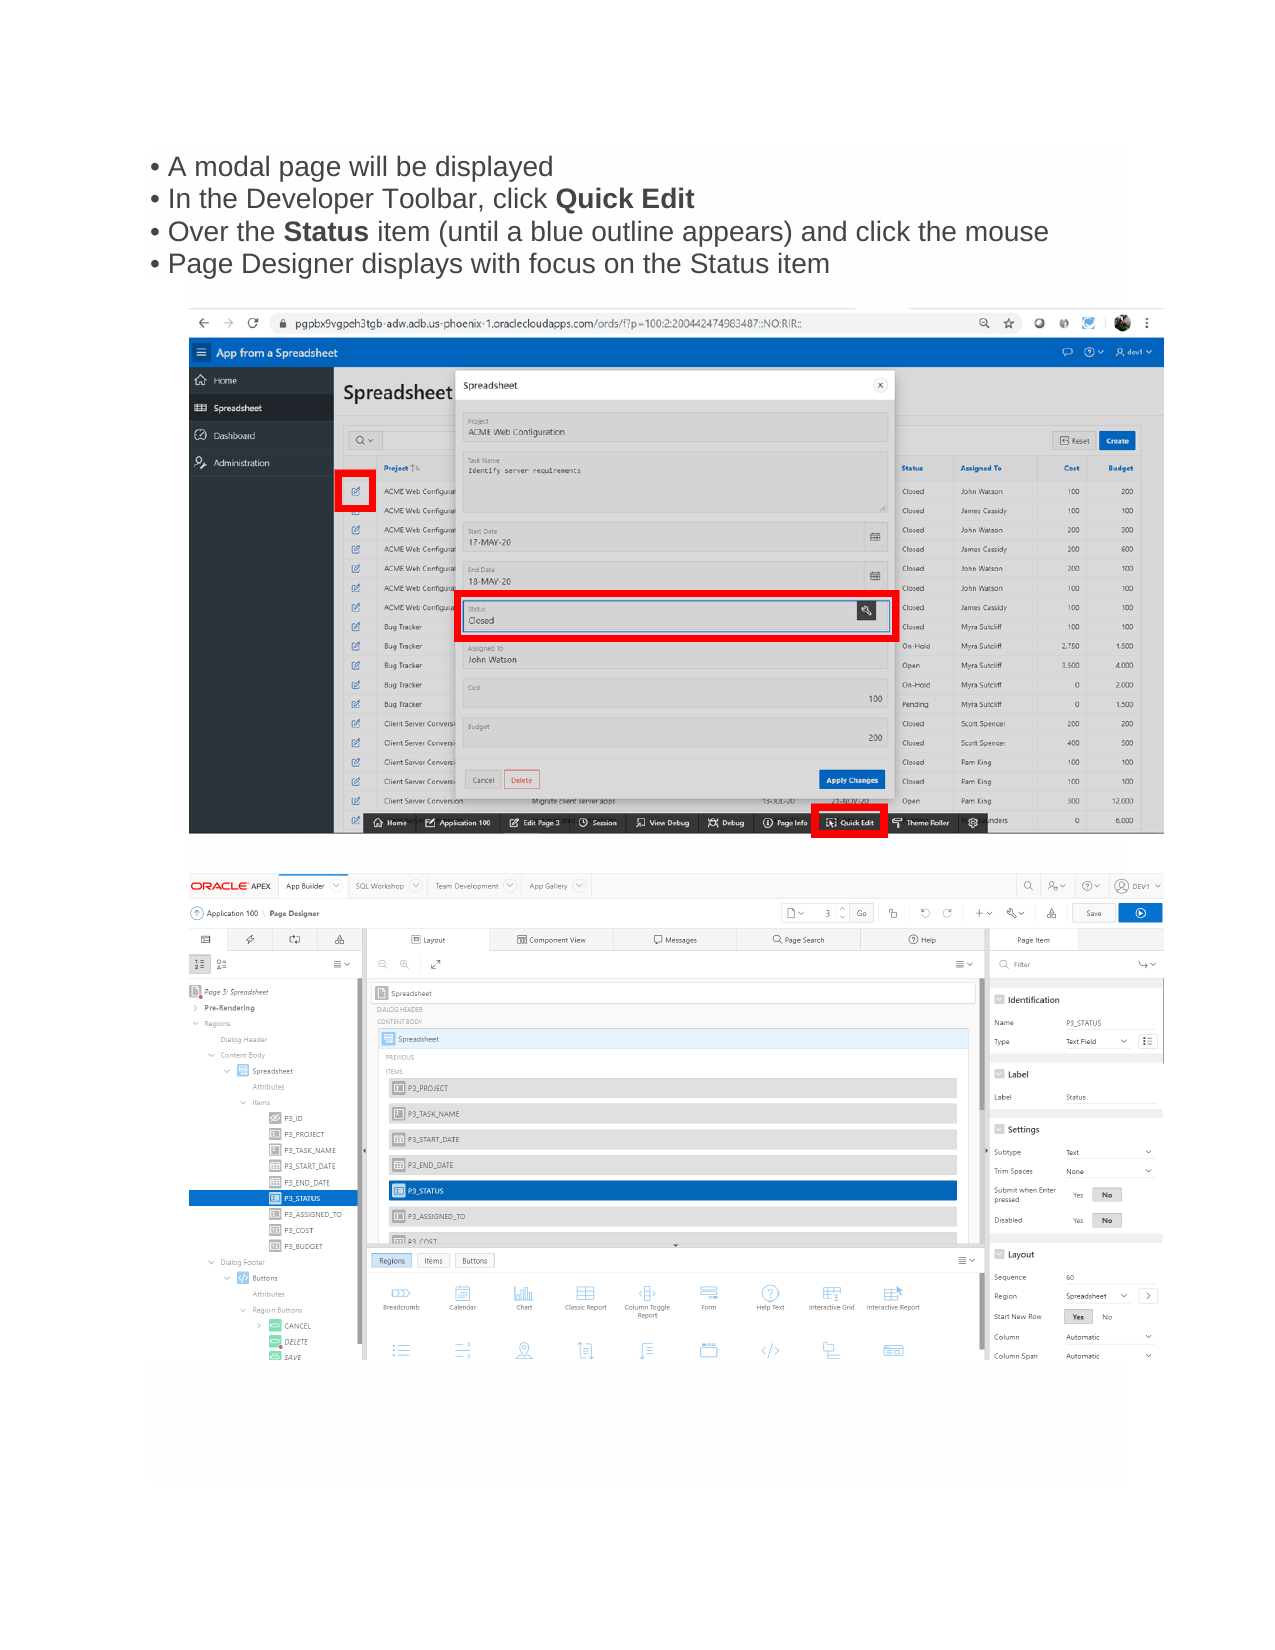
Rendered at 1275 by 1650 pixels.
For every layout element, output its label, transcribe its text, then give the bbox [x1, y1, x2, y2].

text • Page Designer displays with focus on the Status item [150, 247, 1125, 279]
text • In the Developer Toolbar, click Quick Edit [150, 182, 1125, 215]
text • A modal page will be displayed [150, 150, 1125, 182]
picture [189, 872, 1164, 1360]
picture [189, 308, 1164, 844]
text • Over the Status item (until a blue outline appears) and click the mouse [150, 215, 1125, 247]
